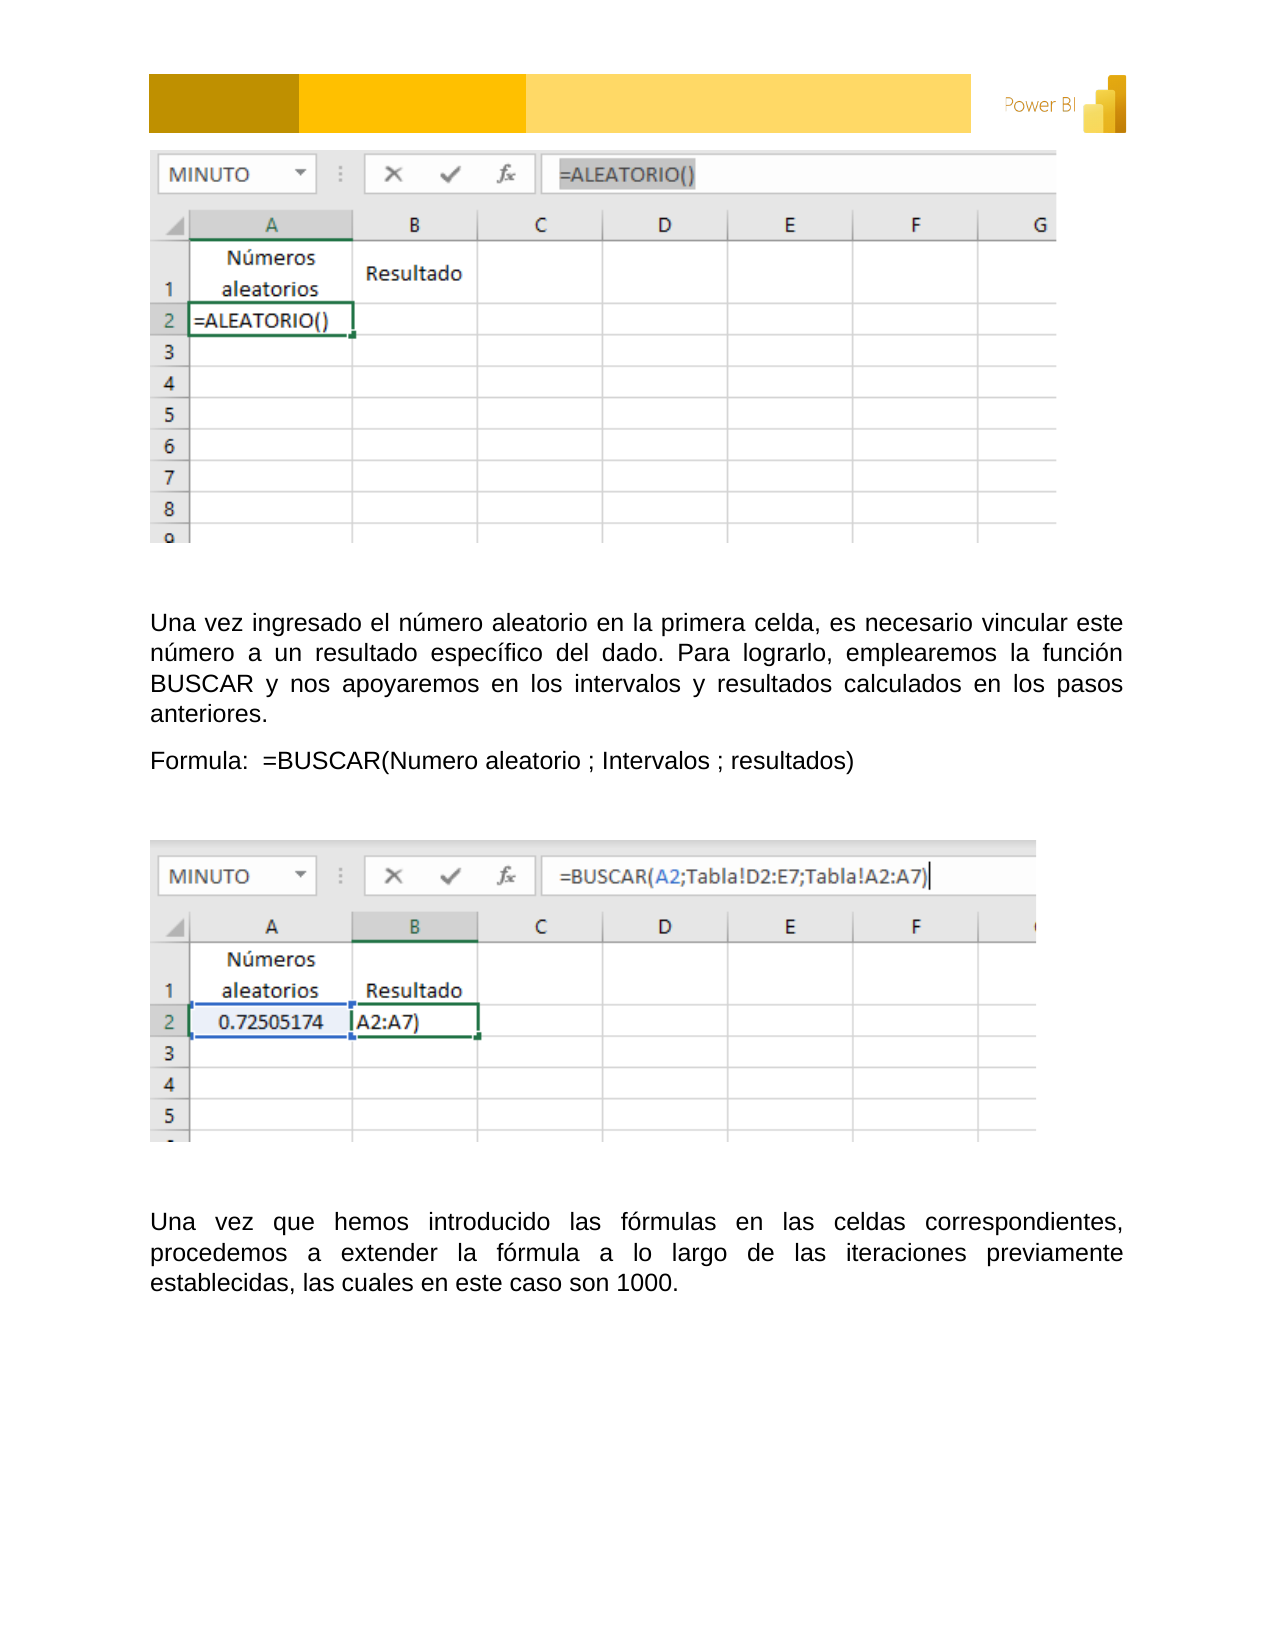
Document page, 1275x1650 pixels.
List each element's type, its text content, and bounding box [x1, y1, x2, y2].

picture [1005, 75, 1127, 133]
picture [150, 840, 1037, 1142]
picture [150, 150, 1057, 543]
text Una vez que hemos introducido las fórmulas en las celdas correspondientes, procedemos a extender la fórmula a lo largo de las iteraciones previamente establecidas, las cuales en este caso son 1000. [150, 1207, 1125, 1297]
text Formula: =BUSCAR(Numero aleatorio ; Intervalos ; resultados) [150, 746, 1125, 775]
text Una vez ingresado el número aleatorio en la primera celda, es necesario vincular este número a un resultado específico del dado. Para lograrlo, emplearemos la función BUSCAR y nos apoyaremos en los intervalos y resultados calculados en los pasos anteriores. [150, 608, 1125, 728]
